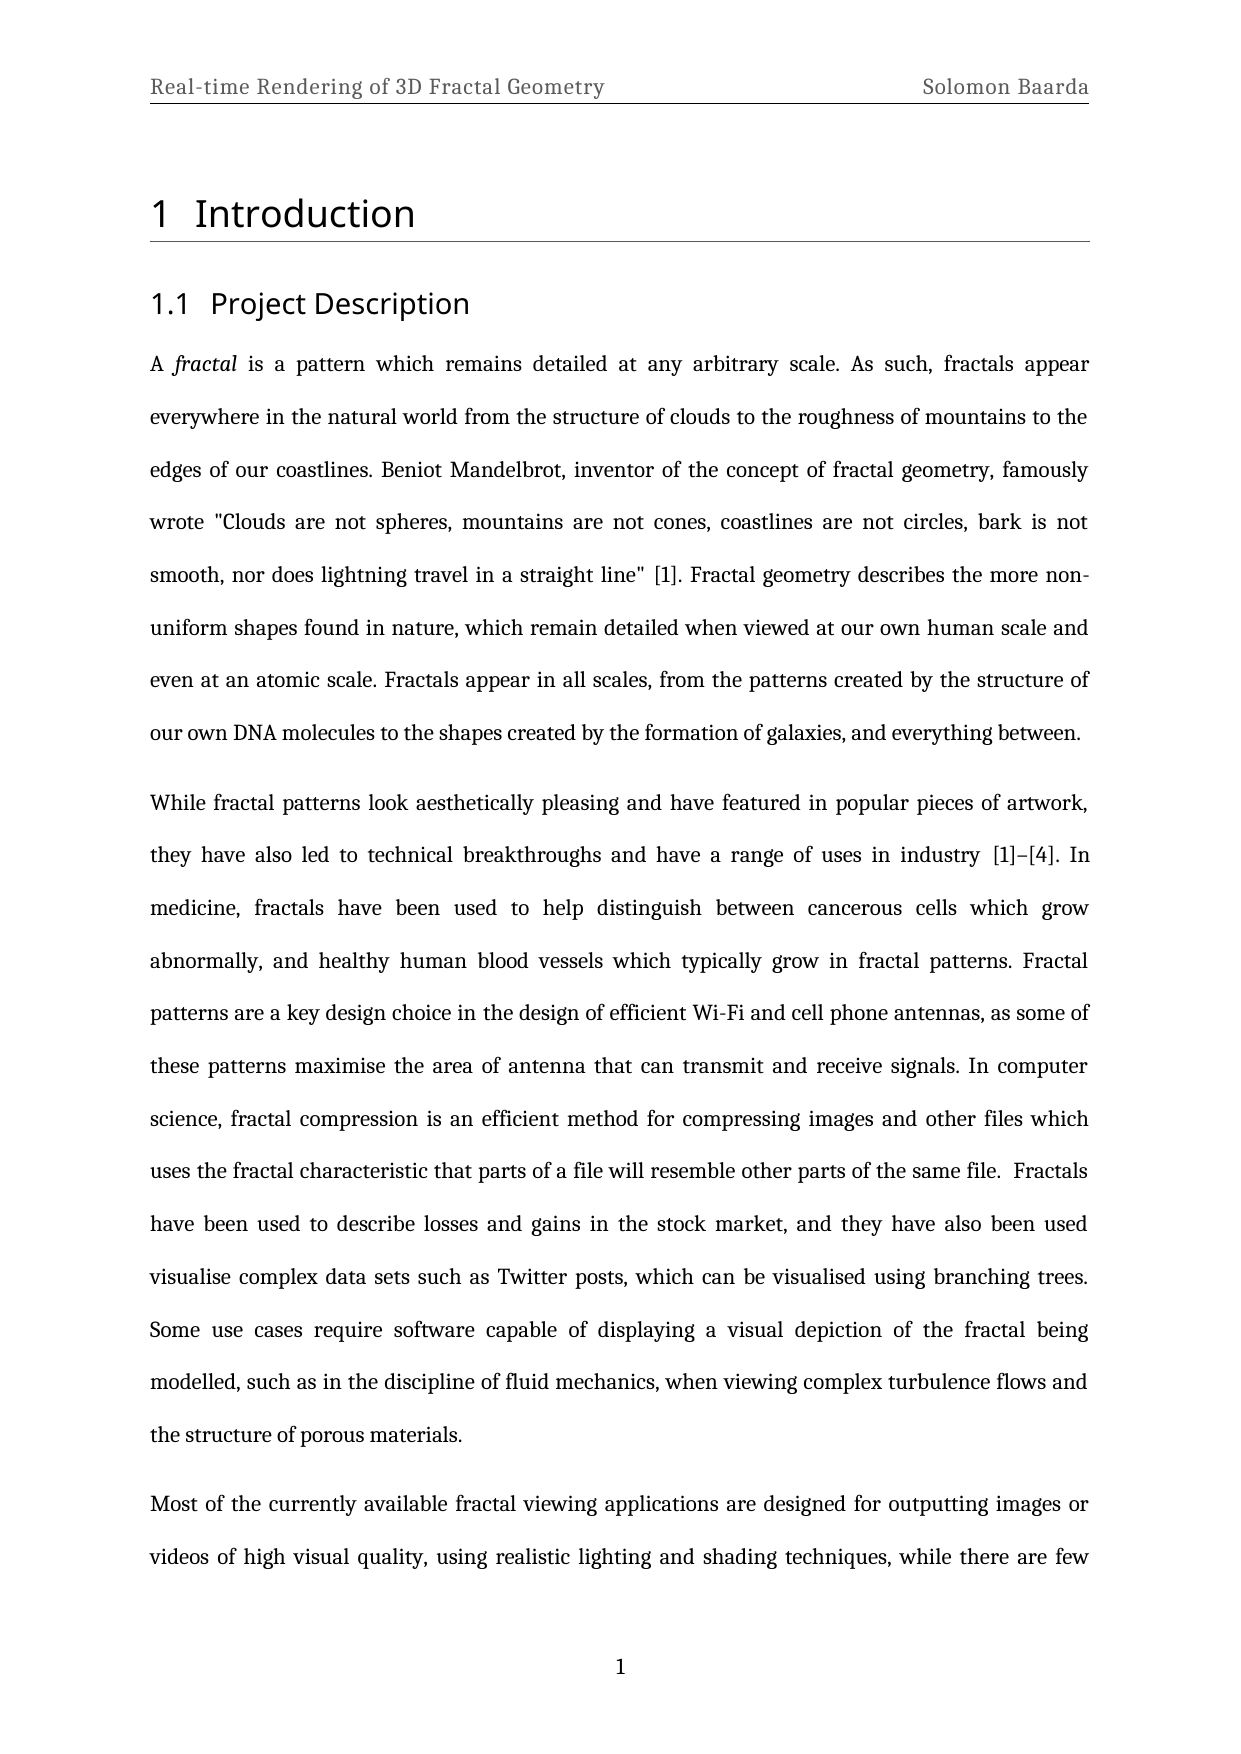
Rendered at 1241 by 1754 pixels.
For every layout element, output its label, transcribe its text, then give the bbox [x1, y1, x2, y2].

subtitle Project Description [150, 283, 1090, 323]
text A fractal is a pattern which remains detailed at any arbitrary scale. As such, fractals appear everywhere in the natural world from the structure of clouds to the roughness of mountains to the edges of our coastlines. Beniot Mandelbrot, inventor of the concept of fractal geometry, famously wrote "Clouds are not spheres, mountains are not cones, coastlines are not circles, bark is not smooth, nor does lightning travel in a straight line" . Fractal geometry describes the more non-uniform shapes found in nature, which remain detailed when viewed at our own human scale and even at an atomic scale. Fractals appear in all scales, from the patterns created by the structure of our own DNA molecules to the shapes created by the formation of galaxies, and everything between. [150, 351, 1090, 746]
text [150, 1491, 1090, 1570]
subtitle Introduction [150, 187, 1090, 241]
text While fractal patterns look aesthetically pleasing and have featured in popular pieces of artwork, they have also led to technical breakthroughs and have a range of uses in industry . In medicine, fractals have been used to help distinguish between cancerous cells which grow abnormally, and healthy human blood vessels which typically grow in fractal patterns. Fractal patterns are a key design choice in the design of efficient Wi-Fi and cell phone antennas, as some of these patterns maximise the area of antenna that can transmit and receive signals. In computer science, fractal compression is an efficient method for compressing images and other files which uses the fractal characteristic that parts of a file will resemble other parts of the same file. Fractals have been used to describe losses and gains in the stock market, and they have also been used visualise complex data sets such as Twitter posts, which can be visualised using branching trees. Some use cases require software capable of displaying a visual depiction of the fractal being modelled, such as in the discipline of fluid mechanics, when viewing complex turbulence flows and the structure of porous materials. [150, 789, 1090, 1448]
